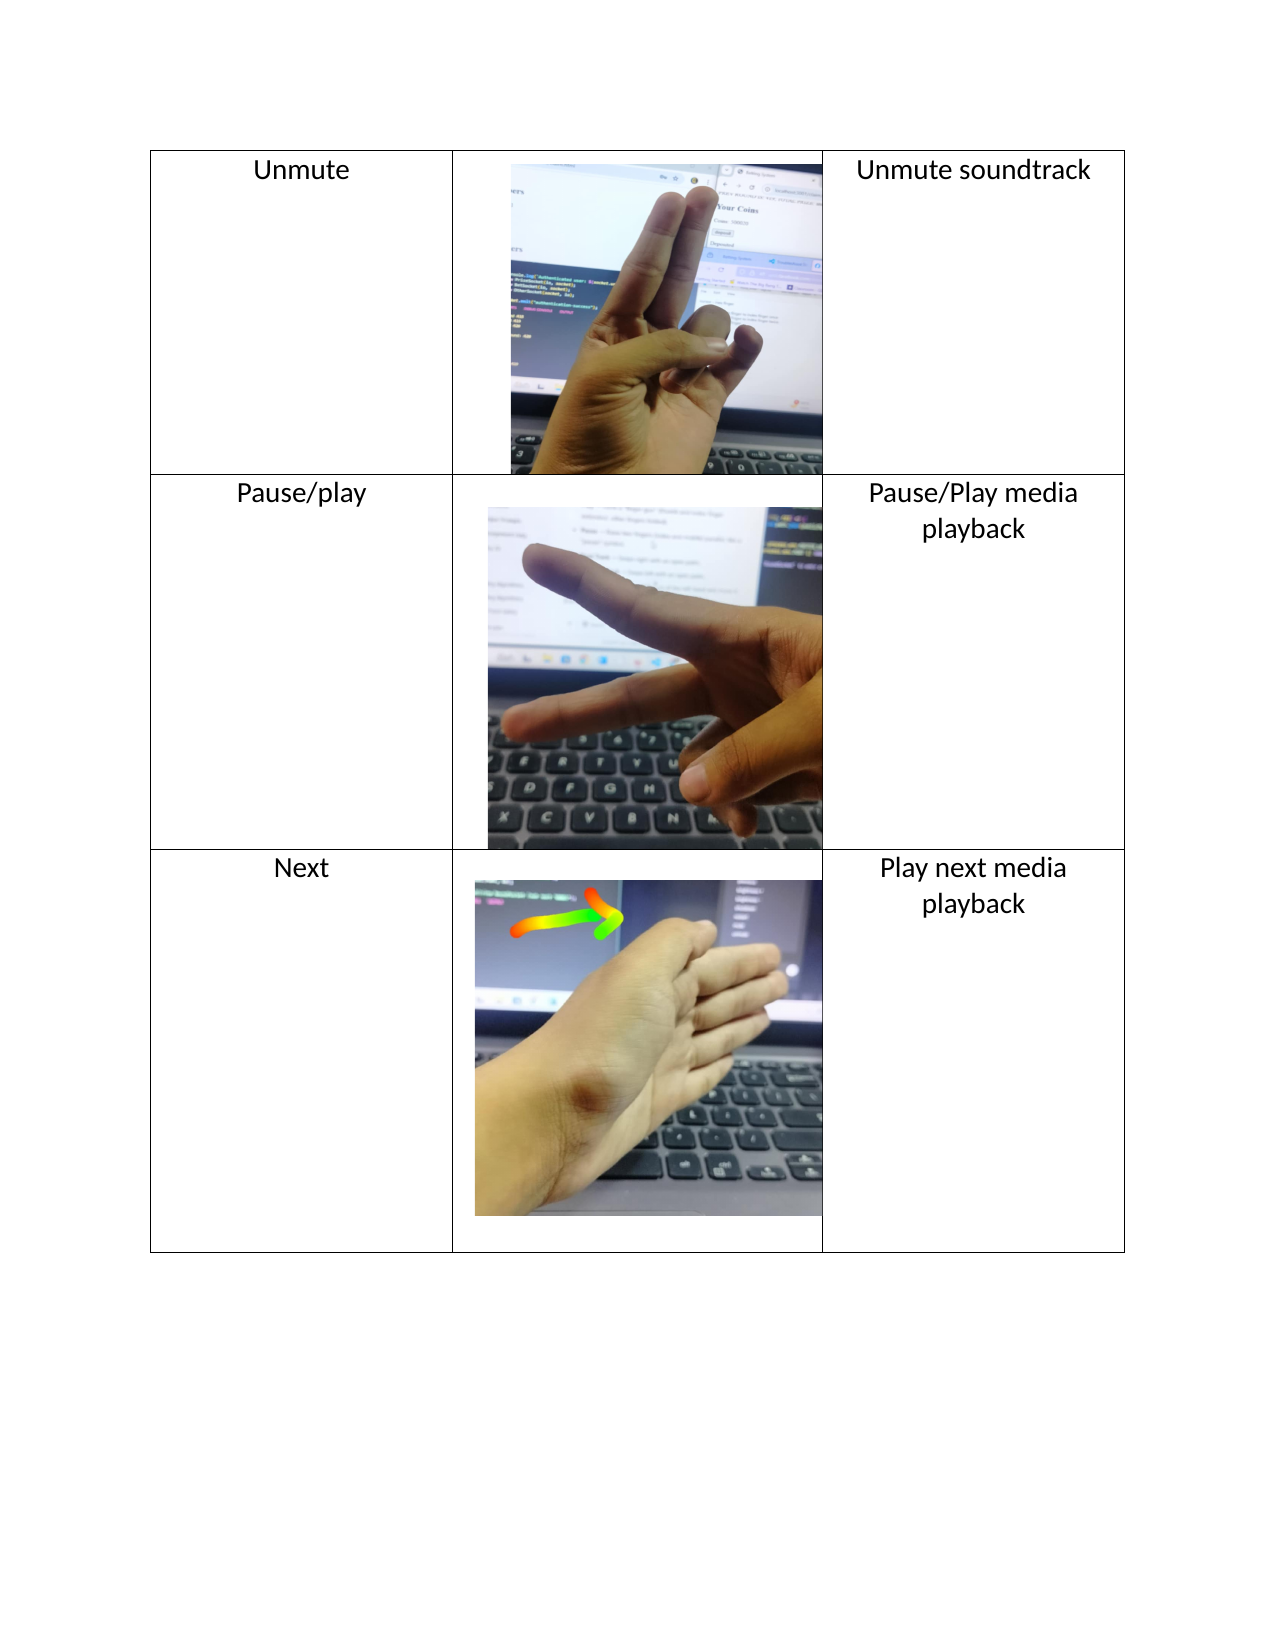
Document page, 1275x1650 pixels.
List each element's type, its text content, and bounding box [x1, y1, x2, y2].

picture [474, 880, 823, 1216]
table_cell Unmute [151, 151, 452, 473]
table_cell Pause/Play media playback [823, 475, 1124, 848]
table_cell Play next media playback [823, 850, 1124, 1252]
picture [510, 164, 823, 474]
table_cell Unmute soundtrack [823, 151, 1124, 473]
table_cell [453, 850, 822, 1252]
table_cell Next [151, 850, 452, 1252]
table_cell Pause/play [151, 475, 452, 848]
picture [487, 507, 823, 849]
table_cell [453, 151, 822, 473]
table_cell [453, 475, 822, 848]
